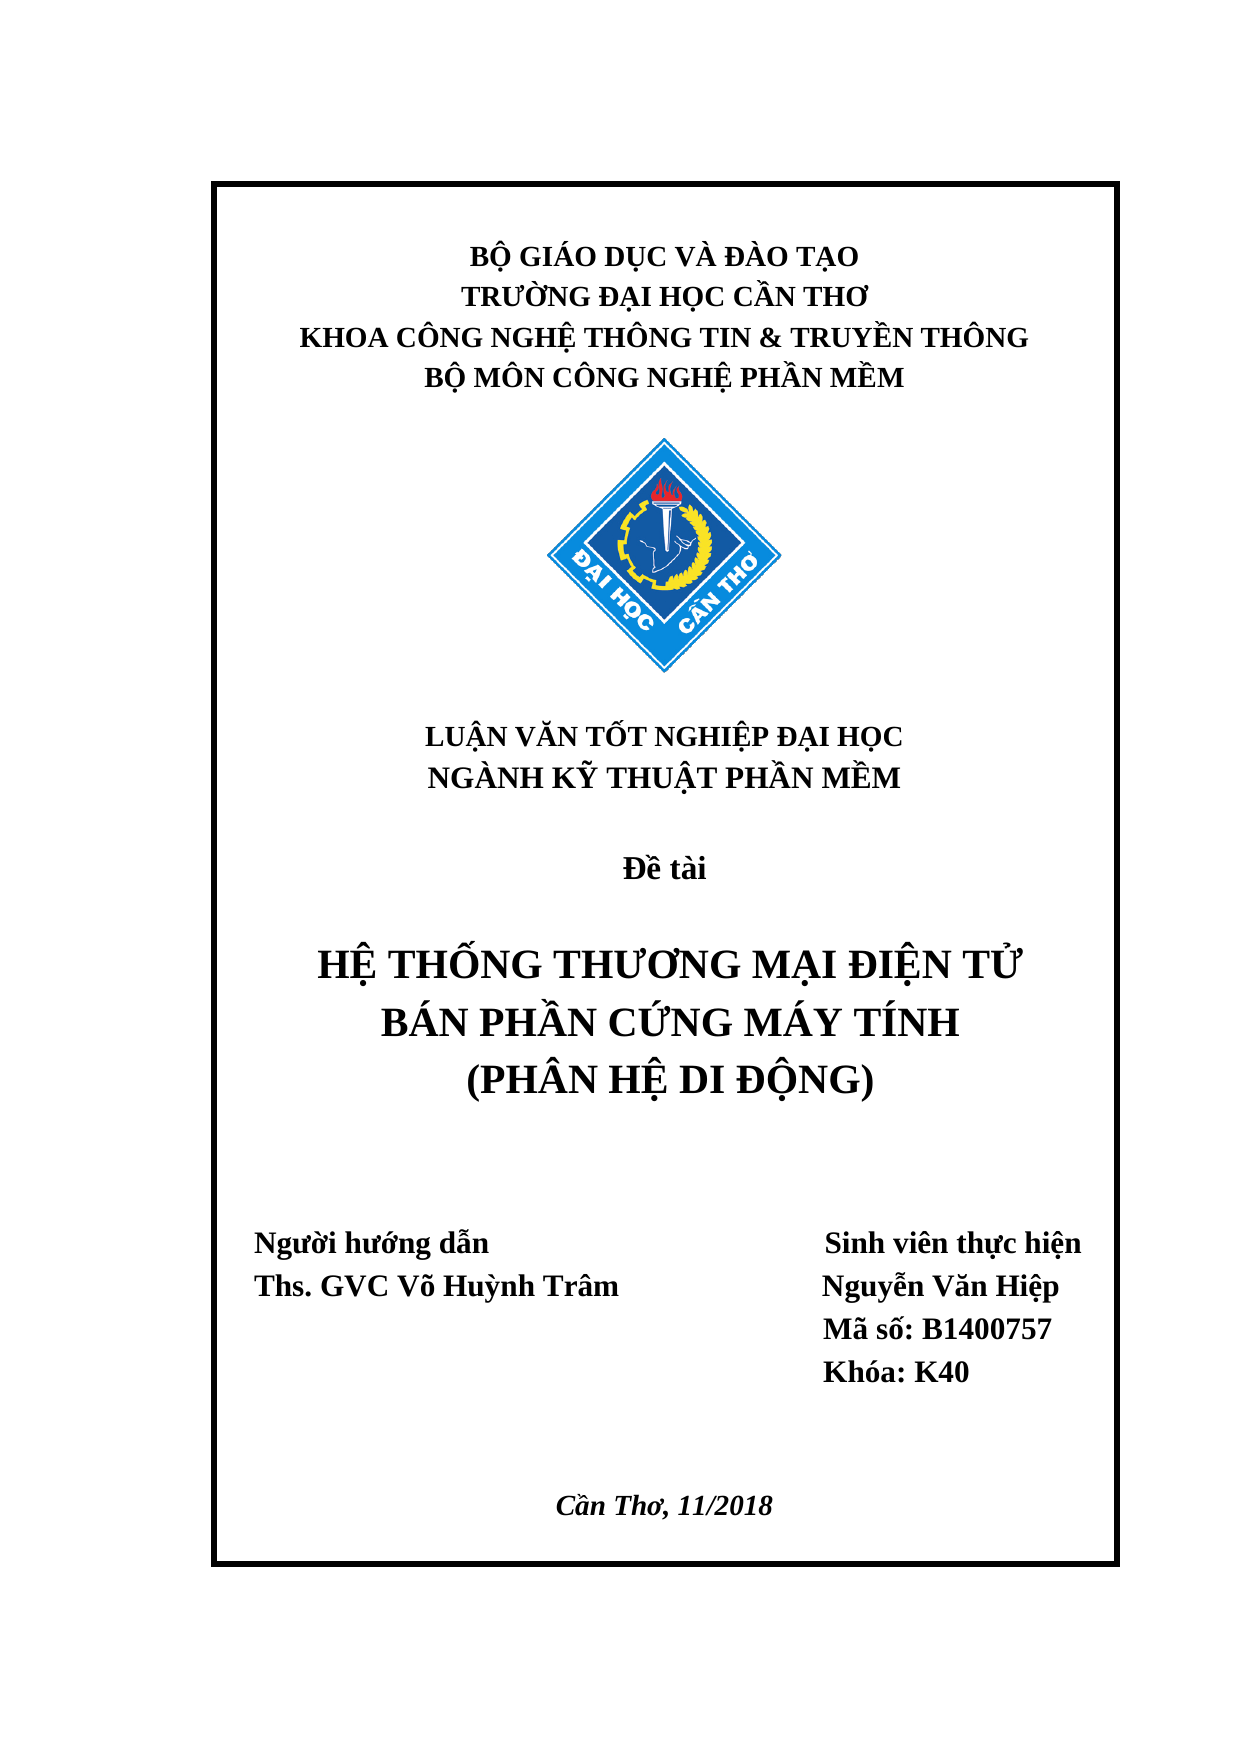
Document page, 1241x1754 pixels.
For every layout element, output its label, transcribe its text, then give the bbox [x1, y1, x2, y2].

text Ths. GVC Võ Huỳnh Trâm Nguyễn Văn Hiệp [207, 1267, 1122, 1303]
text HỆ THỐNG THƯƠNG MẠI ĐIỆN TỬ [229, 940, 1111, 988]
text KHOA CÔNG NGHỆ THÔNG TIN & TRUYỀN THÔNG [207, 320, 1122, 353]
text Đề tài [207, 848, 1122, 886]
text Người hướng dẫn Sinh viên thực hiện [207, 1224, 1122, 1260]
text TRƯỜNG ĐẠI HỌC CẦN THƠ [207, 279, 1122, 313]
text NGÀNH KỸ THUẬT PHẦN MỀM [207, 759, 1122, 795]
text BỘ GIÁO DỤC VÀ ĐÀO TẠO [207, 239, 1122, 273]
text LUẬN VĂN TỐT NGHIỆP ĐẠI HỌC [207, 719, 1122, 752]
text BỘ MÔN CÔNG NGHỆ PHẦN MỀM [207, 360, 1122, 393]
text Khóa: K40 [207, 1353, 1122, 1389]
text Mã số: B1400757 [207, 1310, 1122, 1346]
text Cần Thơ, 11/2018 [207, 1488, 1122, 1522]
text BÁN PHẦN CỨNG MÁY TÍNH (PHÂN HỆ DI ĐỘNG) [229, 997, 1111, 1103]
picture [546, 437, 782, 673]
